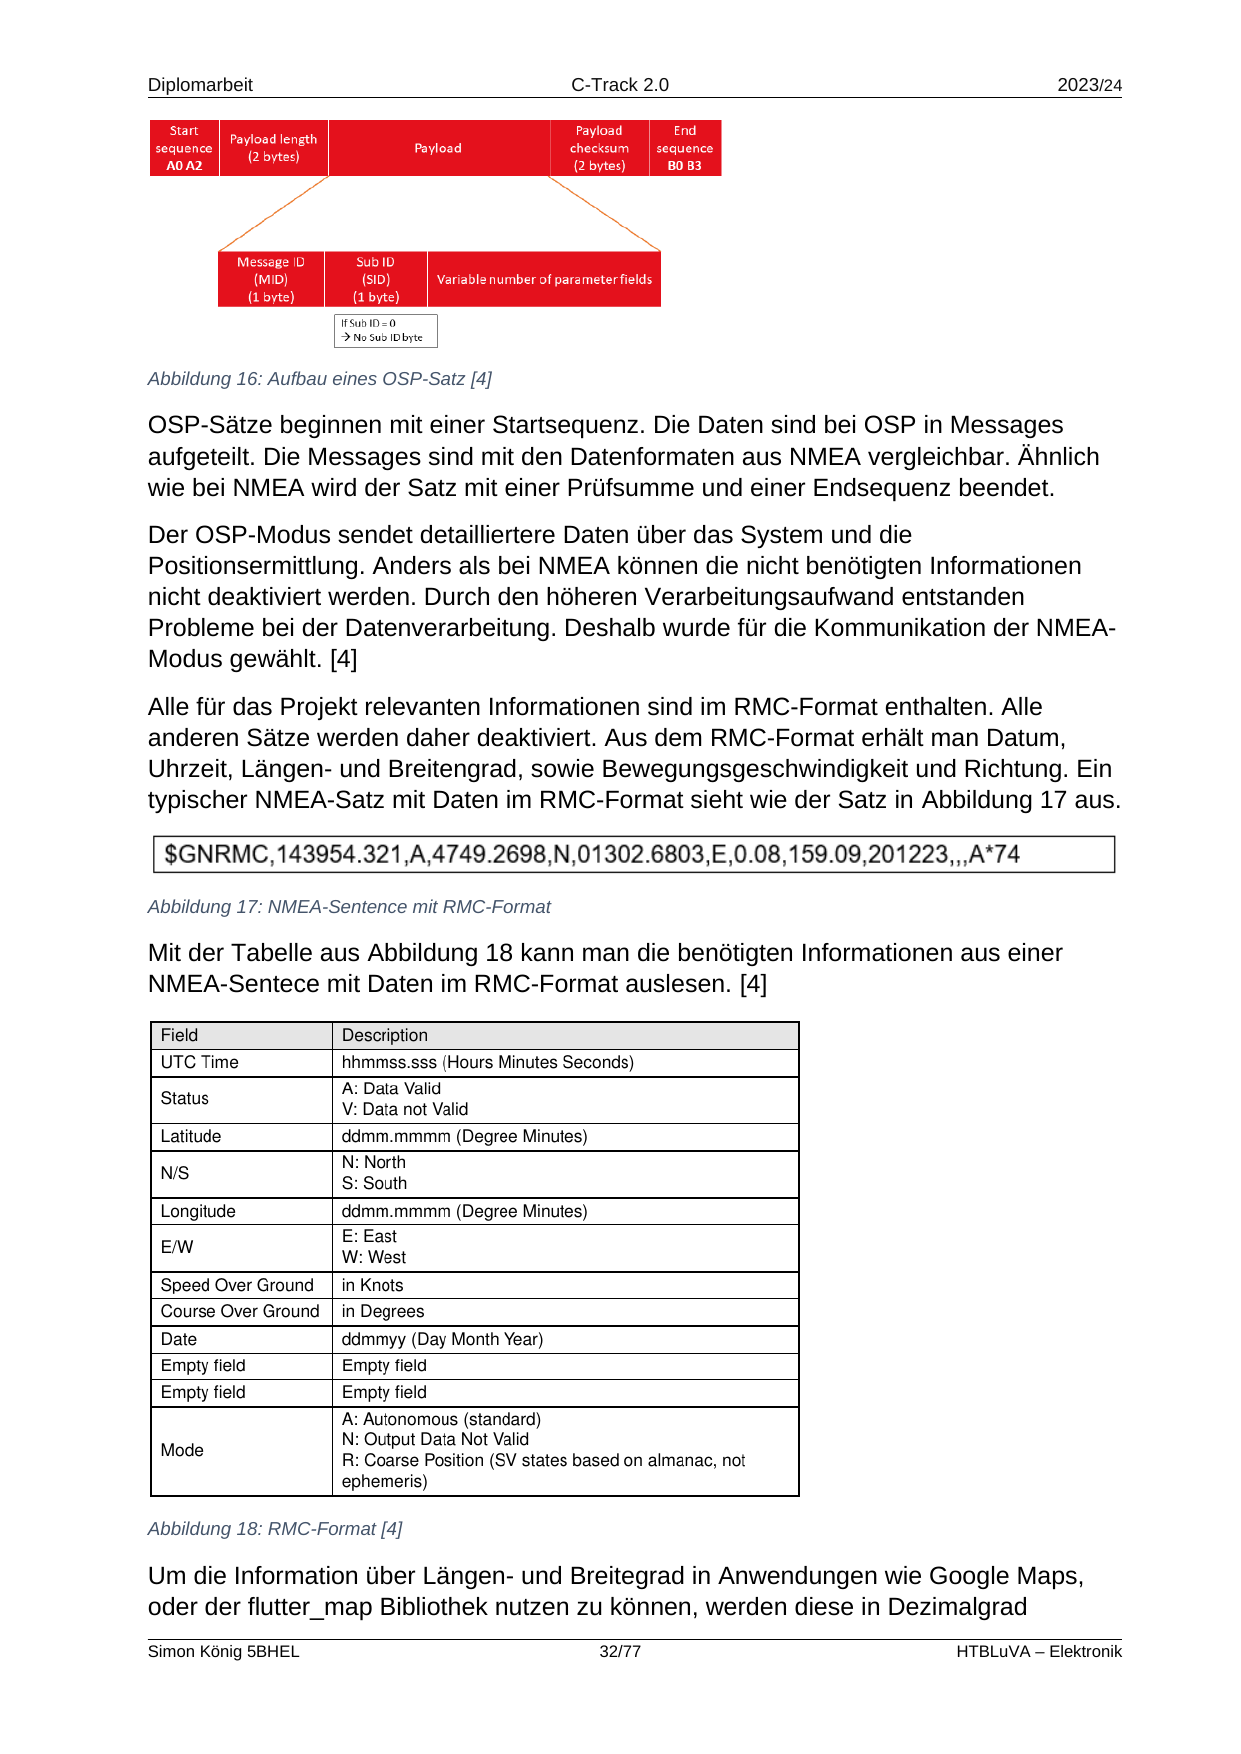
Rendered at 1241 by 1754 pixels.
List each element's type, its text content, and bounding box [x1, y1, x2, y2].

text Mit der Tabelle aus Abbildung 18 kann man die benötigten Informationen aus einer NMEA-Sentece mit Daten im RMC-Format auslesen. [148, 938, 1122, 998]
picture [147, 118, 723, 349]
text Abbildung 16: Aufbau eines OSP-Satz [148, 368, 1122, 389]
picture [147, 1017, 802, 1500]
text Abbildung 17: NMEA-Sentence mit RMC-Format [148, 896, 1122, 917]
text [148, 1561, 1122, 1620]
text Alle für das Projekt relevanten Informationen sind im RMC-Format enthalten. Alle anderen Sätze werden daher deaktiviert. Aus dem RMC-Format erhält man Datum, Uhrzeit, Längen- und Breitengrad, sowie Bewegungsgeschwindigkeit und Richtung. Ein typischer NMEA-Satz mit Daten im RMC-Format sieht wie der Satz in Abbildung 17 aus. [148, 692, 1122, 814]
picture [147, 832, 1123, 877]
text Abbildung 18: RMC-Format [148, 1518, 1122, 1540]
text Der OSP-Modus sendet detailliertere Daten über das System und die Positionsermittlung. Anders als bei NMEA können die nicht benötigten Informationen nicht deaktiviert werden. Durch den höheren Verarbeitungsaufwand entstanden Probleme bei der Datenverarbeitung. Deshalb wurde für die Kommunikation der NMEA-Modus gewählt. [148, 520, 1122, 673]
text OSP-Sätze beginnen mit einer Startsequenz. Die Daten sind bei OSP in Messages aufgeteilt. Die Messages sind mit den Datenformaten aus NMEA vergleichbar. Ähnlich wie bei NMEA wird der Satz mit einer Prüfsumme und einer Endsequenz beendet. [148, 410, 1122, 501]
